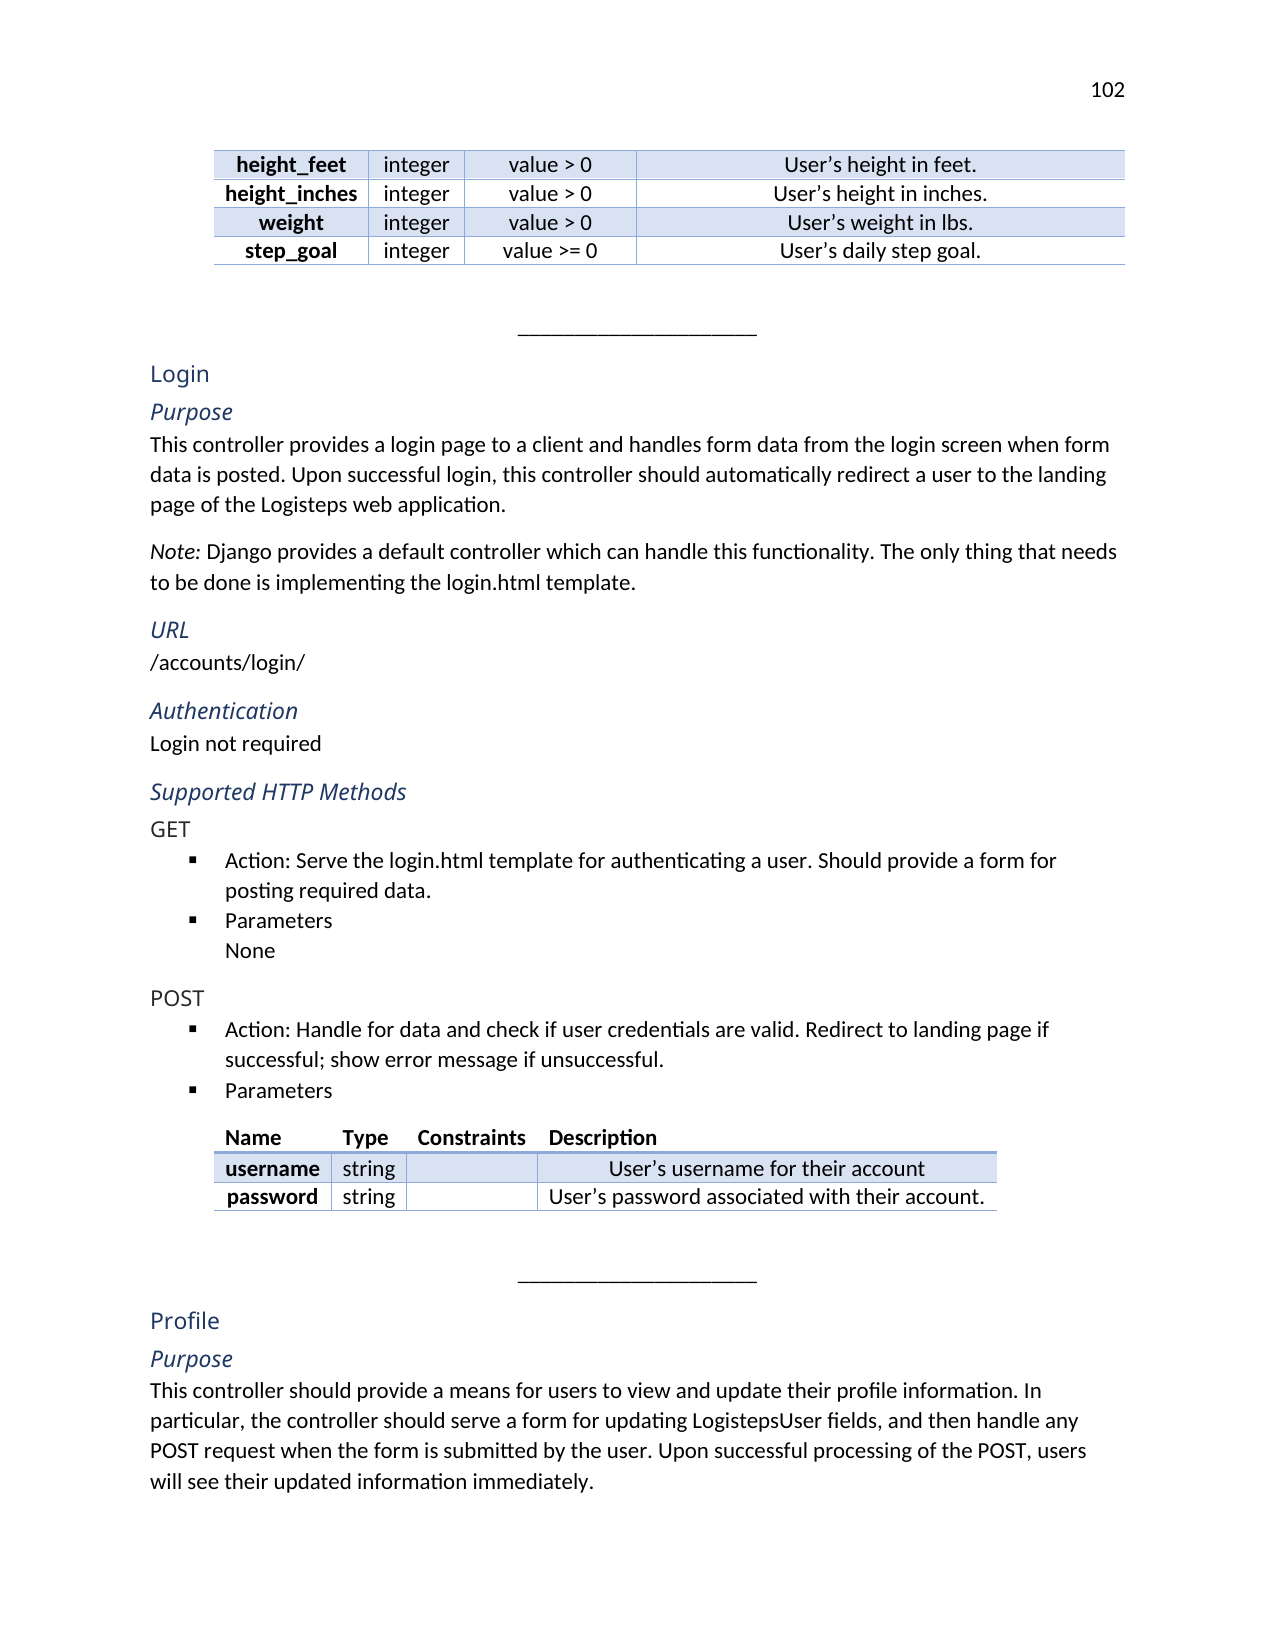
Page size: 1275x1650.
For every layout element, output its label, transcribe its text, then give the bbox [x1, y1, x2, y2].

list Action: Handle for data and check if user credentials are valid. Redirect to landing page if successful; show error message if unsuccessful. [187, 1015, 1125, 1073]
list None [225, 936, 1125, 964]
list Parameters [187, 906, 1125, 934]
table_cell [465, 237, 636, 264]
subtitle Login [150, 358, 1125, 390]
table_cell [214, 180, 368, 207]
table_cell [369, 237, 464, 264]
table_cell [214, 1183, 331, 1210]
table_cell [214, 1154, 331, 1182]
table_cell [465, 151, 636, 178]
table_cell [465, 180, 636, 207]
list Parameters [187, 1076, 1125, 1104]
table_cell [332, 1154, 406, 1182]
text This controller provides a login page to a client and handles form data from the login screen when form data is posted. Upon successful login, this controller should automatically redirect a user to the landing page of the Logisteps web application. [150, 430, 1125, 518]
text /accounts/login/ [150, 648, 1125, 676]
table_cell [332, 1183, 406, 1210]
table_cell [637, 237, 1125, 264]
subtitle URL [150, 614, 1125, 646]
subtitle Supported HTTP Methods [150, 776, 1125, 807]
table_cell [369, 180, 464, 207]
subtitle GET [150, 814, 1125, 843]
text _____________________ [150, 312, 1125, 339]
text Note: Django provides a default controller which can handle this functionality. The only thing that needs to be done is implementing the login.html template. [150, 537, 1125, 596]
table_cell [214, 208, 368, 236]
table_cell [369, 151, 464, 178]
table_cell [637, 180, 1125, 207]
text This controller should provide a means for users to view and update their profile information. In particular, the controller should serve a form for updating LogistepsUser fields, and then handle any POST request when the form is submitted by the user. Upon successful processing of the POST, users will see their updated information immediately. [150, 1376, 1125, 1495]
subtitle POST [150, 983, 1125, 1013]
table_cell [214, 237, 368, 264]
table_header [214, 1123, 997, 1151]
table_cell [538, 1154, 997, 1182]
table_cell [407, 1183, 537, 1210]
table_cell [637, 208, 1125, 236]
text _____________________ [150, 1258, 1125, 1286]
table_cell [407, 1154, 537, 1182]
subtitle Purpose [150, 396, 1125, 428]
text Login not required [150, 729, 1125, 757]
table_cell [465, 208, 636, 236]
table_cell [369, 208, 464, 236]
subtitle Authentication [150, 695, 1125, 726]
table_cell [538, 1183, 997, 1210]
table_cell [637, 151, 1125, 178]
list Action: Serve the login.html template for authenticating a user. Should provide a form for posting required data. [187, 846, 1125, 904]
subtitle Purpose [150, 1342, 1125, 1374]
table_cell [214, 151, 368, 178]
subtitle Profile [150, 1304, 1125, 1336]
